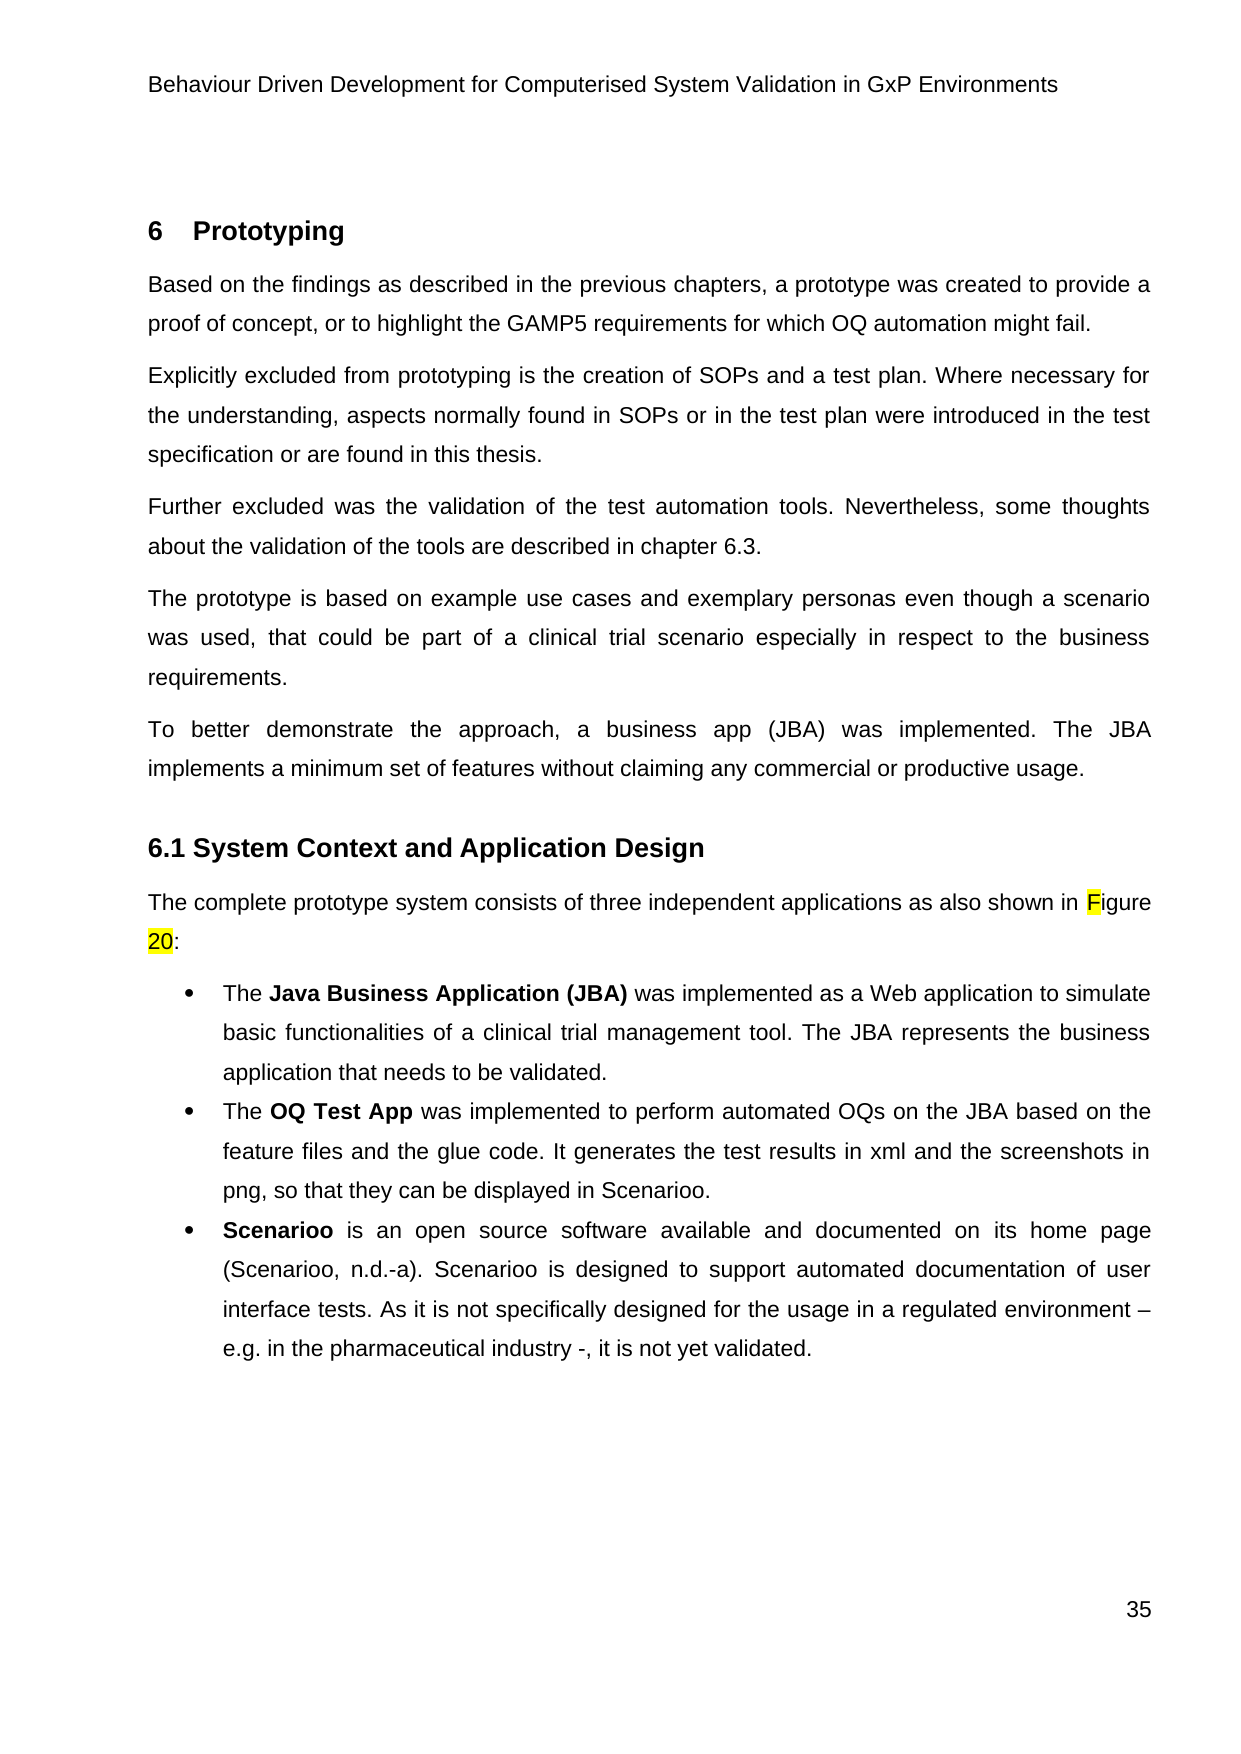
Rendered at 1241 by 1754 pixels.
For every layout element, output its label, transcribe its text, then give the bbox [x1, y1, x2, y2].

subtitle Prototyping [148, 215, 1152, 246]
list The OQ Test App was implemented to perform automated OQs on the JBA based on the feature files and the glue code. It generates the test results in xml and the screenshots in png, so that they can be displayed in Scenarioo. [185, 1098, 1152, 1204]
text To better demonstrate the approach, a business app (JBA) was implemented. The JBA implements a minimum set of features without claiming any commercial or productive usage. [148, 716, 1152, 782]
subtitle System Context and Application Design [148, 832, 1152, 863]
text Explicitly excluded from prototyping is the creation of SOPs and a test plan. Where necessary for the understanding, aspects normally found in SOPs or in the test plan were introduced in the test specification or are found in this thesis. [148, 362, 1152, 468]
text The prototype is based on example use cases and exemplary personas even though a scenario was used, that could be part of a clinical trial scenario especially in respect to the business requirements. [148, 585, 1152, 690]
text The complete prototype system consists of three independent applications as also shown in Figure 20: [148, 888, 1152, 954]
text Further excluded was the validation of the test automation tools. Nevertheless, some thoughts about the validation of the tools are described in chapter 6.3. [148, 493, 1152, 559]
list The Java Business Application (JBA) was implemented as a Web application to simulate basic functionalities of a clinical trial management tool. The JBA represents the business application that needs to be validated. [185, 980, 1152, 1085]
text Based on the findings as described in the previous chapters, a prototype was created to provide a proof of concept, or to highlight the GAMP5 requirements for which OQ automation might fail. [148, 271, 1152, 337]
list Scenarioo is an open source software available and documented on its home page (Scenarioo, n.d.-a). Scenarioo is designed to support automated documentation of user interface tests. As it is not specifically designed for the usage in a regulated environment – e.g. in the pharmaceutical industry -, it is not yet validated. [185, 1217, 1152, 1362]
